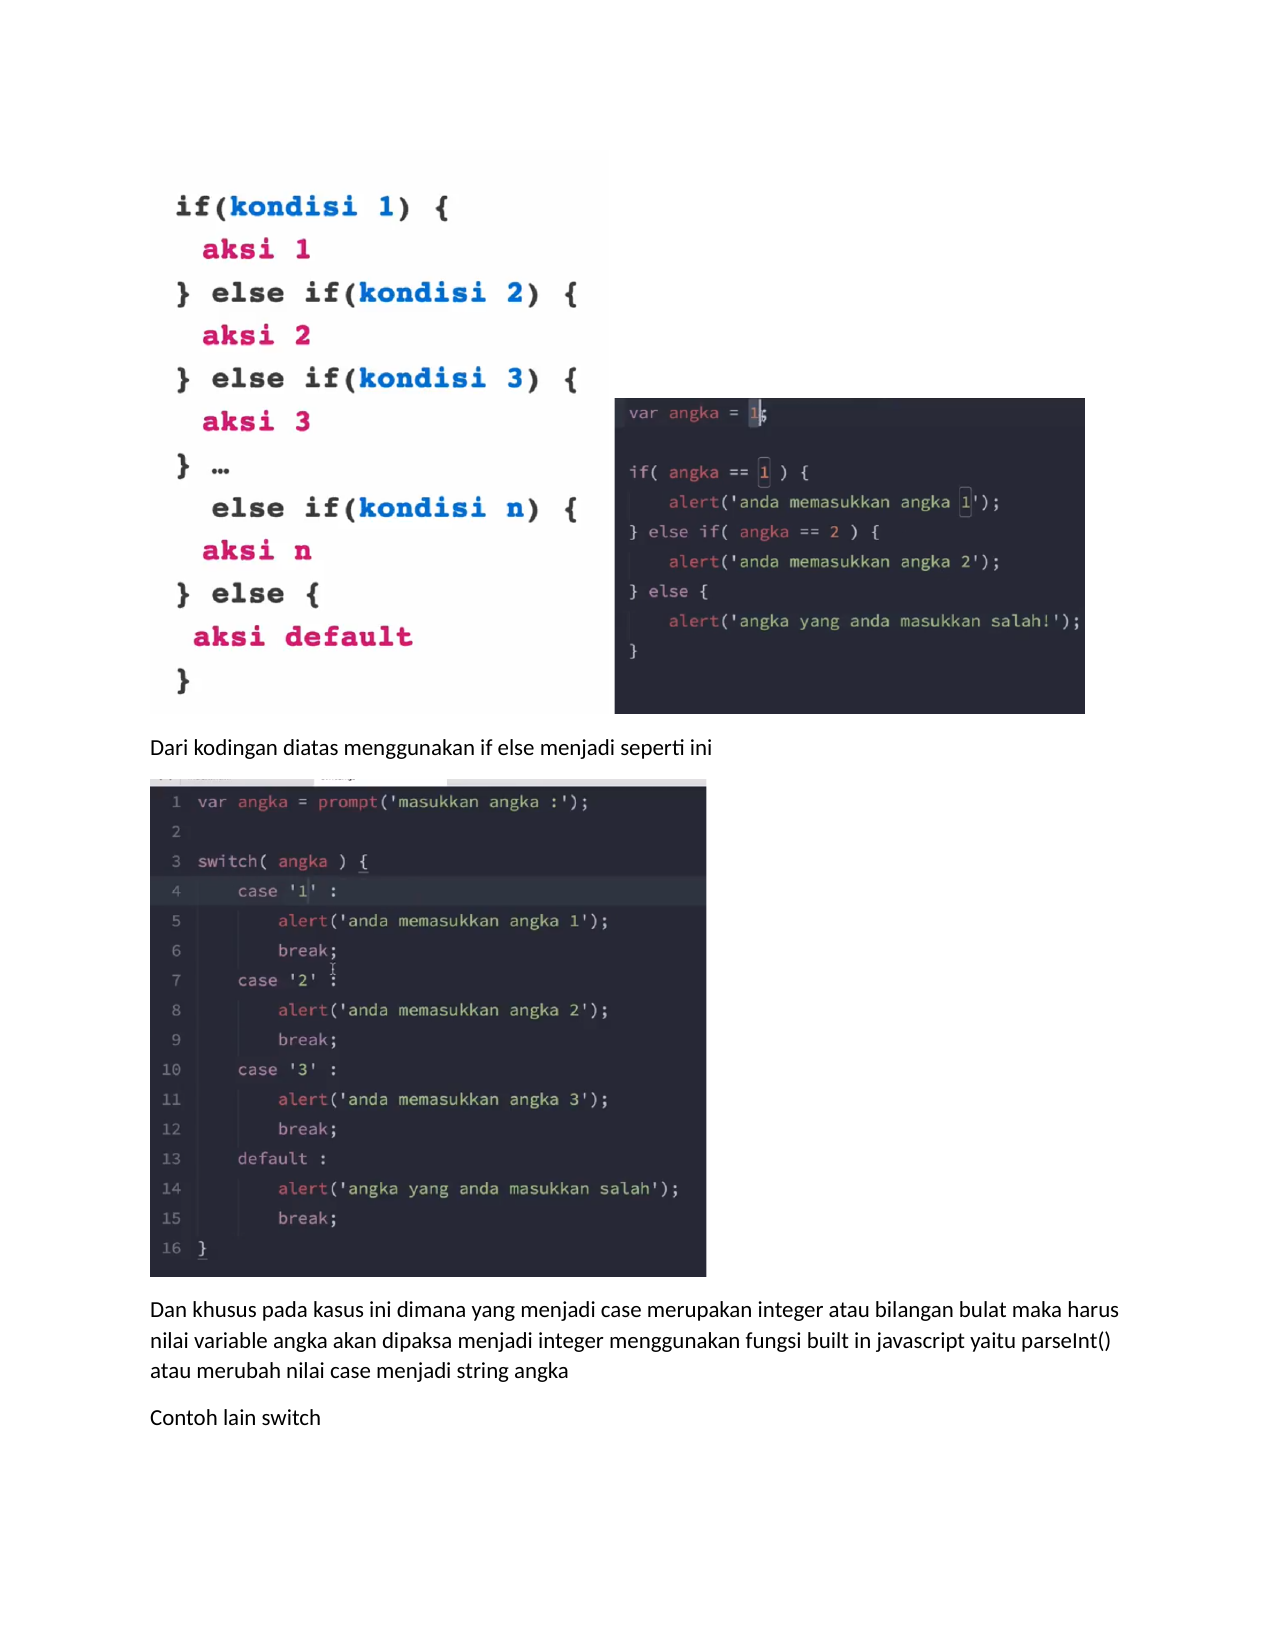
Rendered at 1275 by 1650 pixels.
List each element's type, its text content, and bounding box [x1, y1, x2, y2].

text Contoh lain switch [150, 1403, 1125, 1431]
picture [614, 398, 1085, 714]
text Dari kodingan diatas menggunakan if else menjadi seperti ini [150, 733, 1125, 761]
picture [150, 779, 707, 1277]
picture [150, 150, 610, 714]
text Dan khusus pada kasus ini dimana yang menjadi case merupakan integer atau bilangan bulat maka harus nilai variable angka akan dipaksa menjadi integer menggunakan fungsi built in javascript yaitu parseInt() atau merubah nilai case menjadi string angka [150, 1296, 1125, 1384]
